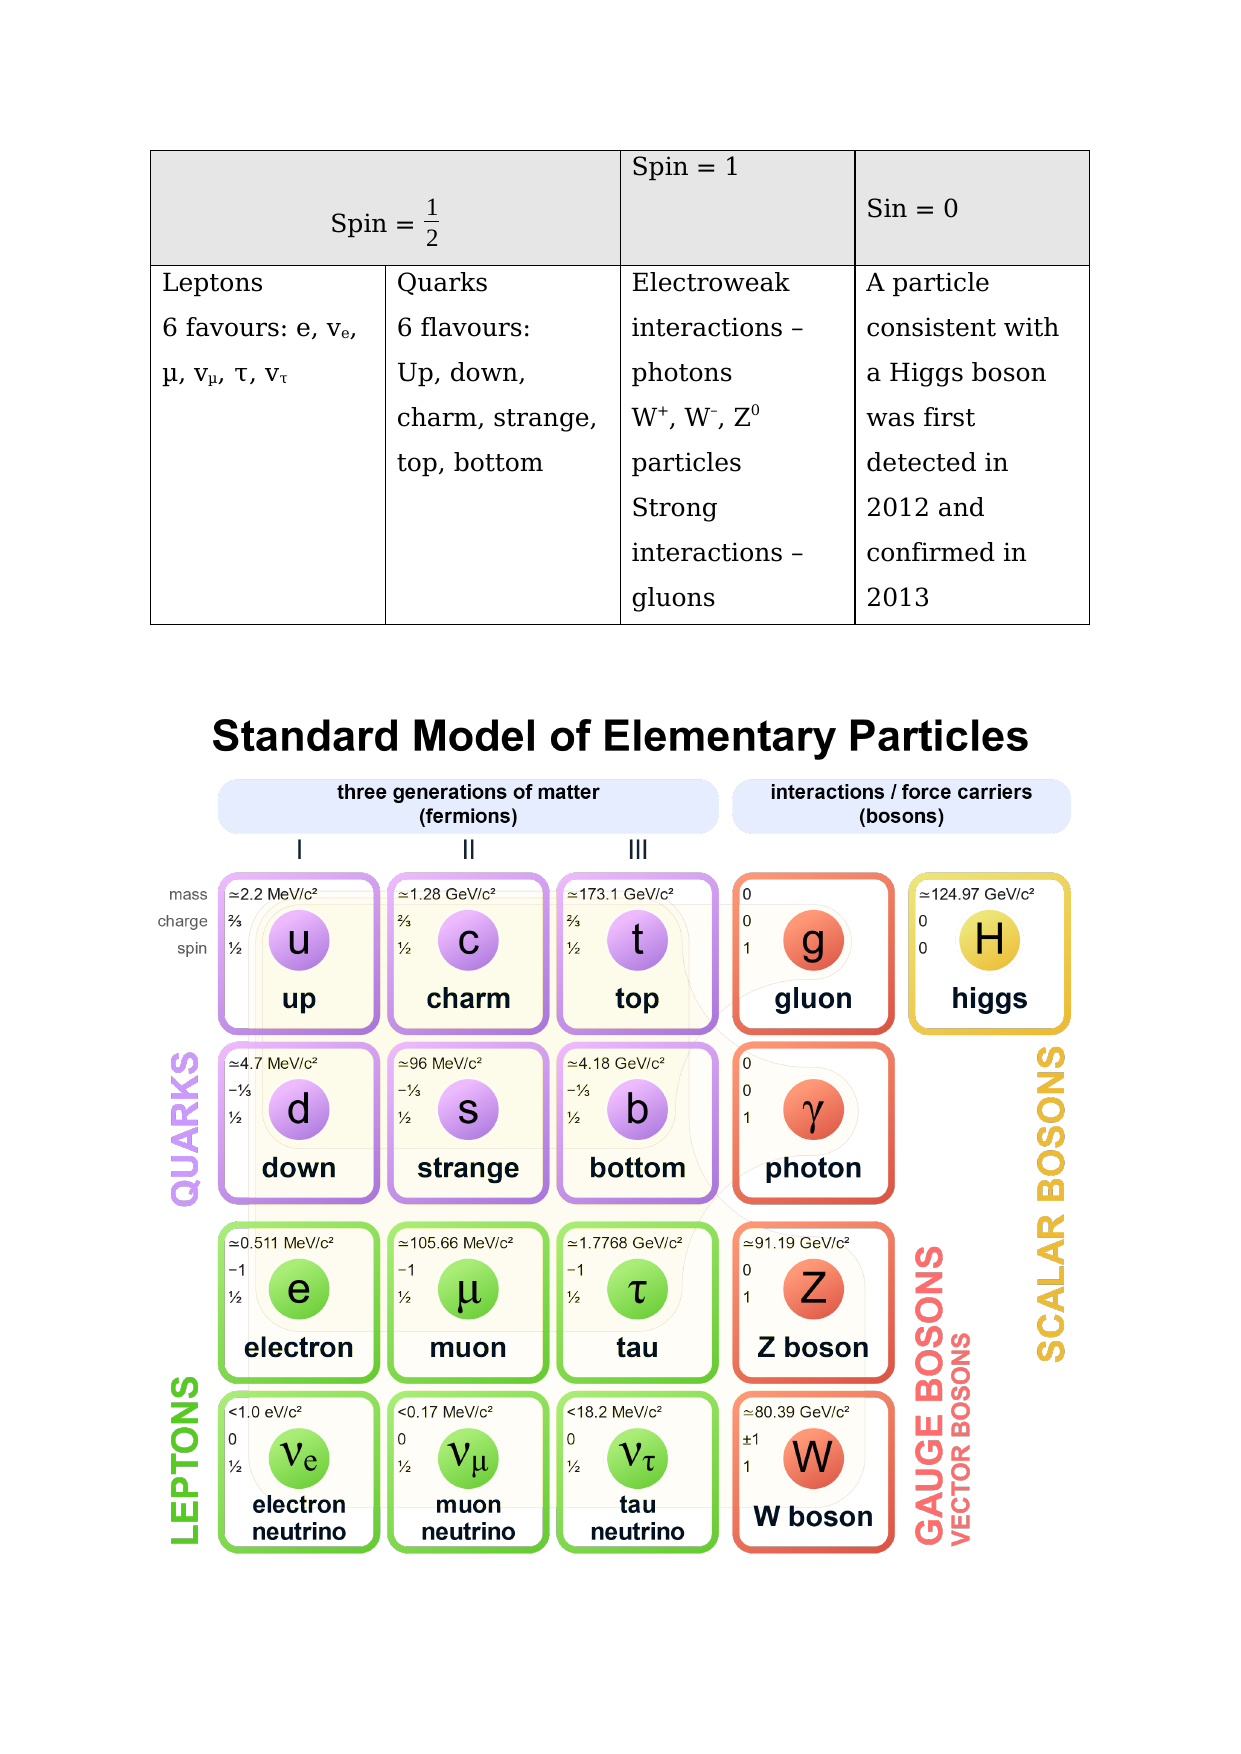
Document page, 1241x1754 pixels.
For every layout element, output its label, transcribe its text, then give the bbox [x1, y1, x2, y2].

table_cell Electroweak interactions – photons W+, W–, Z0 particles Strong interactions – gluons [621, 266, 854, 624]
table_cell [621, 151, 854, 265]
table_cell A particle consistent with a Higgs boson was first detected in 2012 and confirmed in 2013 [856, 266, 1089, 624]
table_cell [151, 151, 620, 265]
table_cell Quarks 6 flavours: Up, down, charm, strange, top, bottom [386, 266, 620, 624]
table_cell Leptons 6 favours: e, ve, µ, vµ, τ, vτ [151, 266, 385, 624]
picture [150, 687, 1091, 1587]
table_cell Higgs Boson Sin = 0 [856, 151, 1089, 265]
